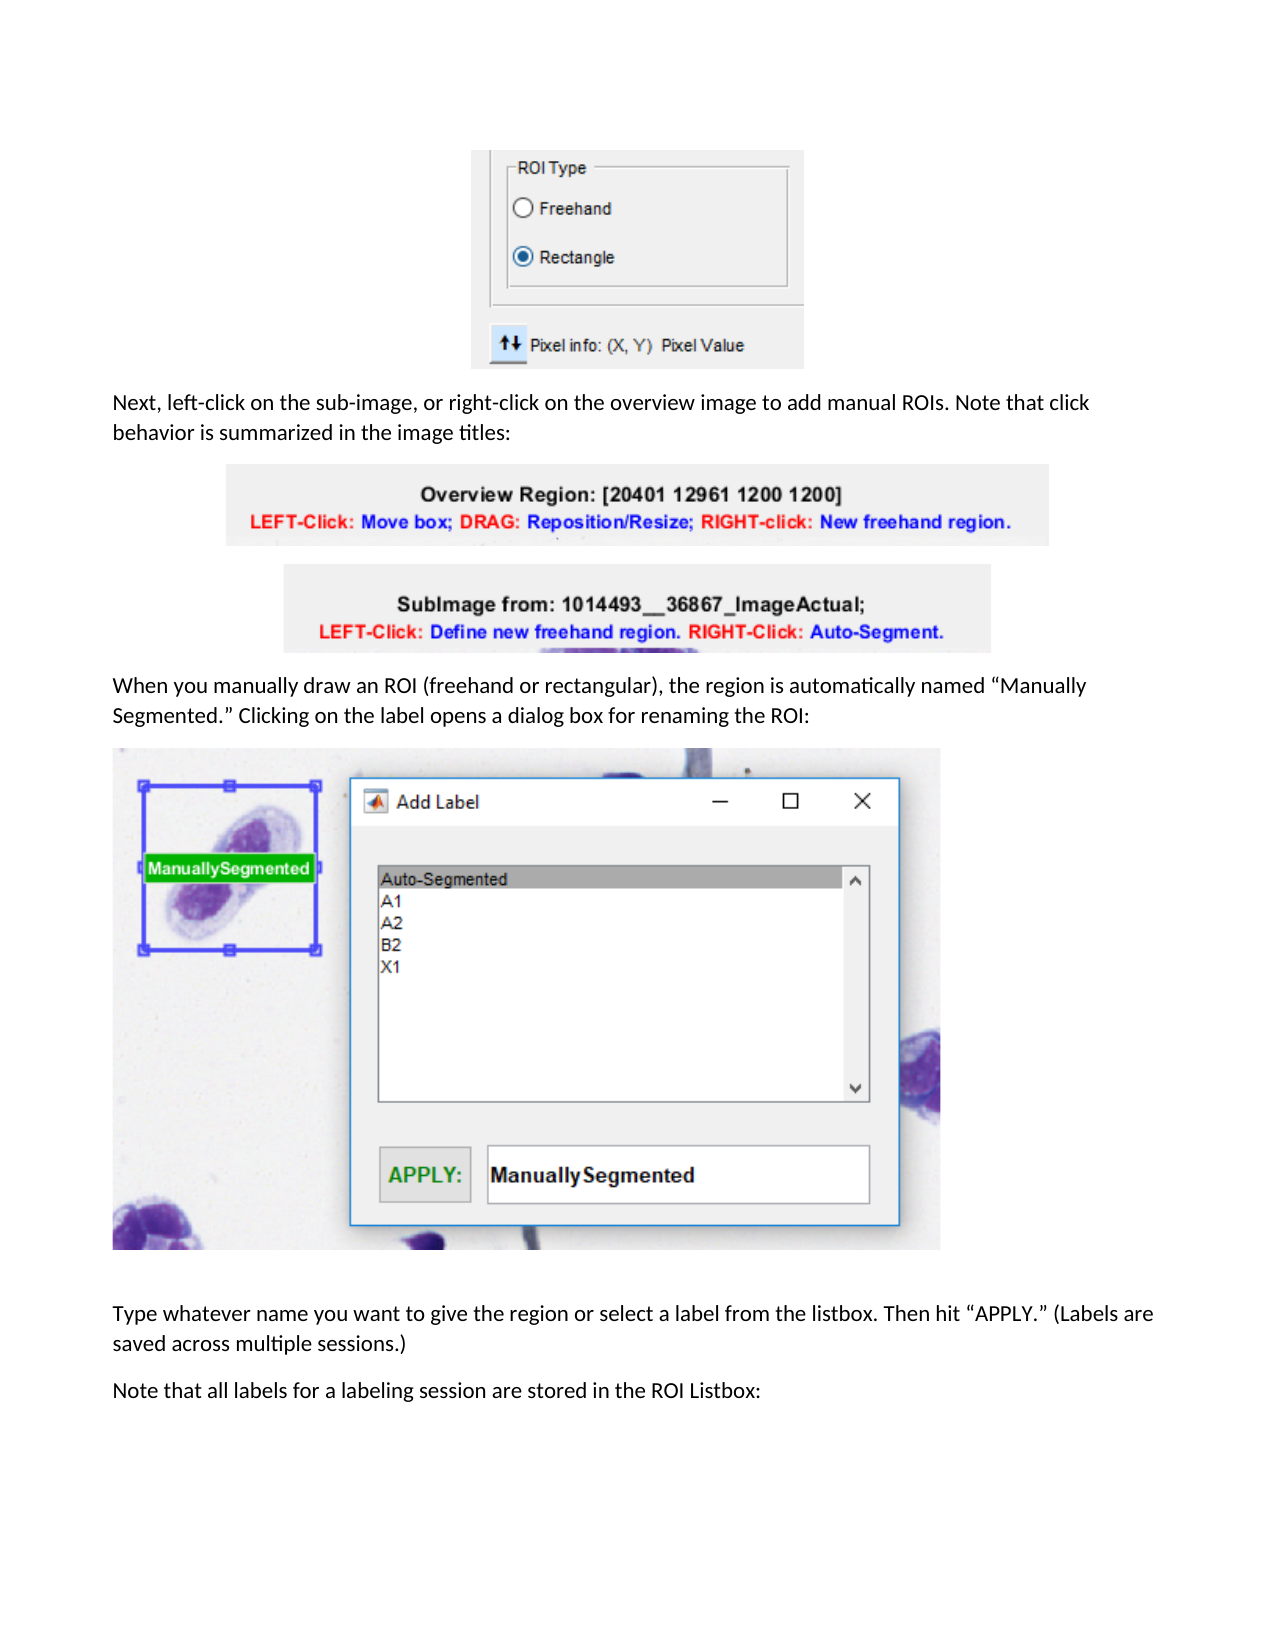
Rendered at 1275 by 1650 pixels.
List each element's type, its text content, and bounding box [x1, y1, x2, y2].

picture [225, 464, 1050, 546]
picture [471, 150, 804, 369]
text Next, left-click on the sub-image, or right-click on the overview image to add manual ROIs. Note that click behavior is summarized in the image titles: [112, 388, 1162, 446]
text Type whatever name you want to give the region or select a label from the listbox. Then hit “APPLY.” (Labels are saved across multiple sessions.) [112, 1299, 1162, 1357]
text When you manually draw an ROI (freehand or rectangular), the region is automatically named “Manually Segmented.” Clicking on the label opens a dialog box for renaming the ROI: [112, 671, 1162, 729]
text Note that all labels for a labeling session are stored in the ROI Listbox: [112, 1376, 1162, 1404]
picture [283, 564, 992, 653]
picture [112, 748, 941, 1250]
